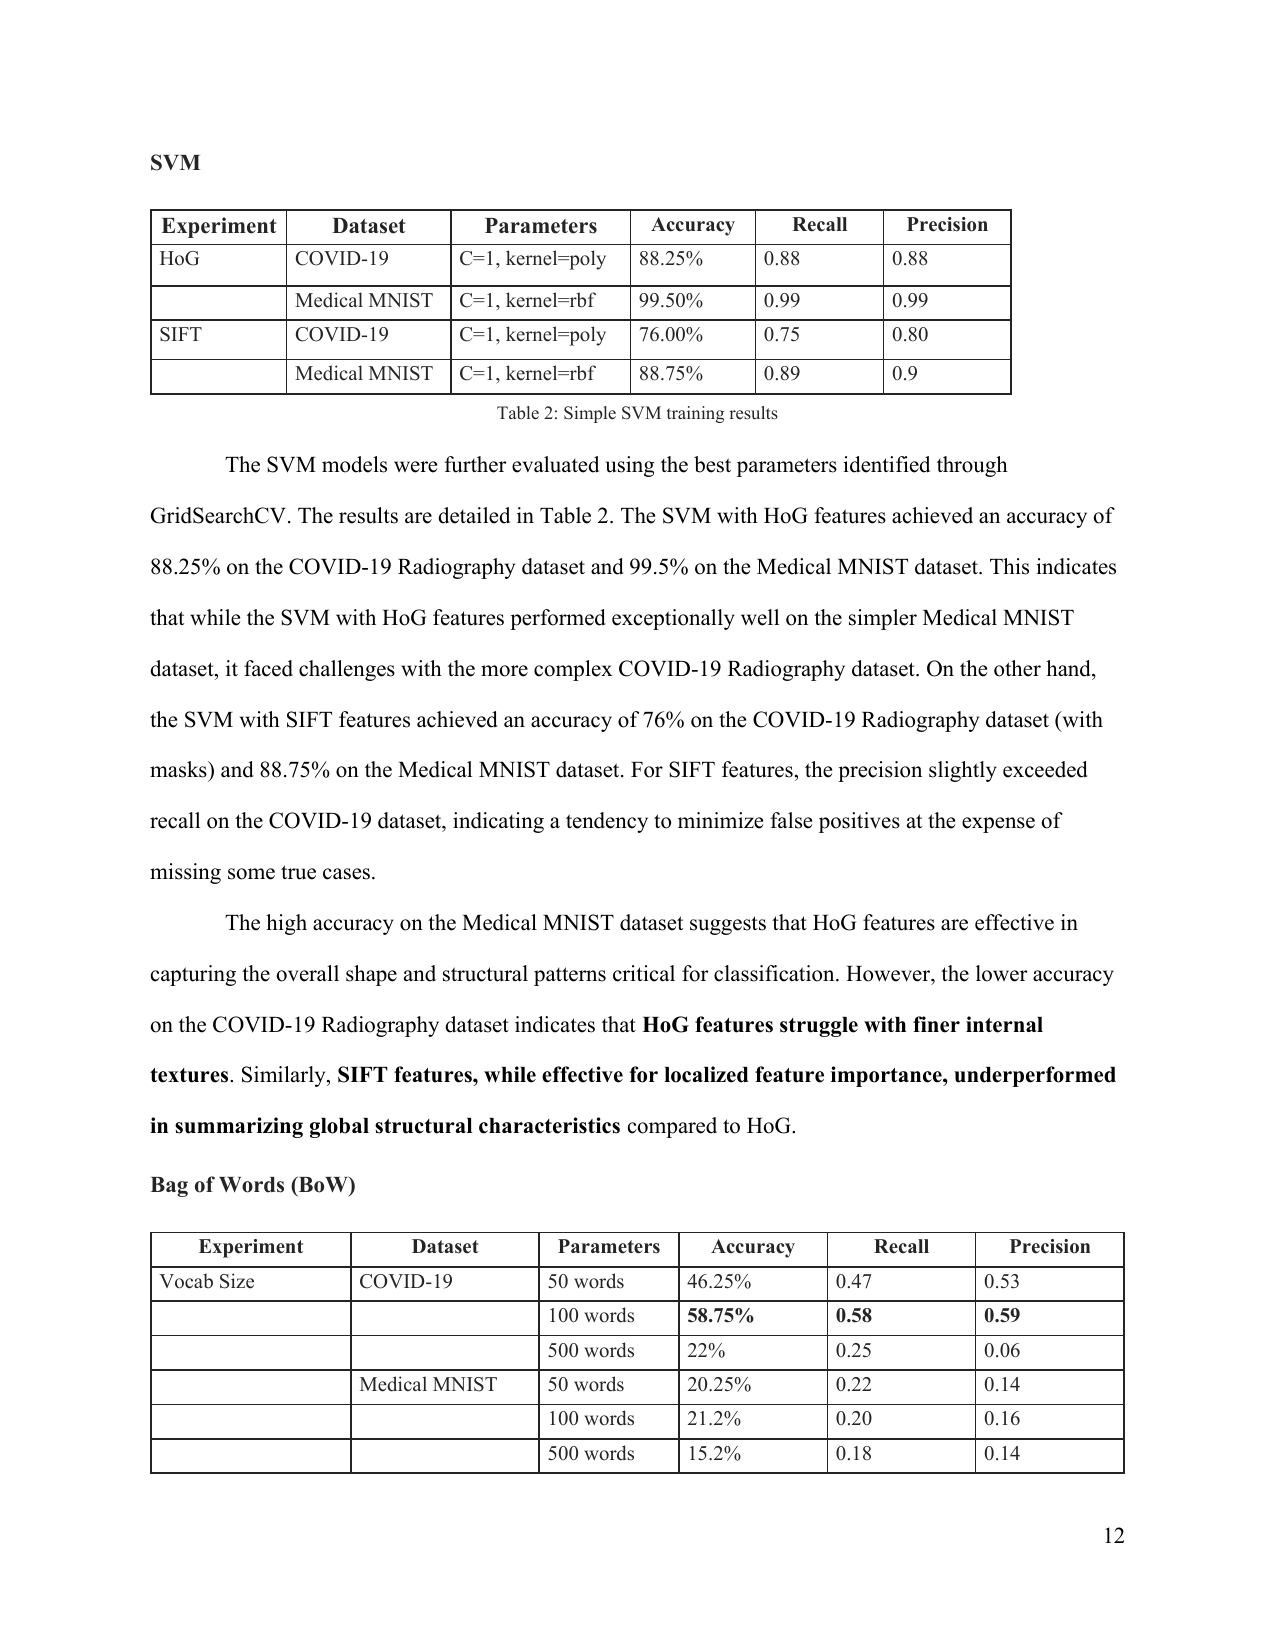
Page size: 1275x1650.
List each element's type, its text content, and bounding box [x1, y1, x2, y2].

table_cell 0.18 [828, 1440, 975, 1472]
table_cell C=1, kernel=rbf [452, 287, 630, 319]
table_cell [152, 1336, 350, 1369]
table_cell 20.25% [680, 1371, 827, 1403]
table_cell 21.2% [680, 1405, 827, 1438]
text The SVM models were further evaluated using the best parameters identified through GridSearchCV. The results are detailed in Table 2. The SVM with HoG features achieved an accuracy of 88.25% on the COVID-19 Radiography dataset and 99.5% on the Medical MNIST dataset. This indicates that while the SVM with HoG features performed exceptionally well on the simpler Medical MNIST dataset, it faced challenges with the more complex COVID-19 Radiography dataset. On the other hand, the SVM with SIFT features achieved an accuracy of 76% on the COVID-19 Radiography dataset (with masks) and 88.75% on the Medical MNIST dataset. For SIFT features, the precision slightly exceeded recall on the COVID-19 dataset, indicating a tendency to minimize false positives at the expense of missing some true cases. [150, 452, 1125, 884]
table_cell 0.16 [976, 1405, 1123, 1438]
table_cell 0.25 [828, 1336, 975, 1369]
table_cell [152, 1440, 350, 1472]
table_cell [152, 1302, 350, 1335]
table_cell [152, 360, 286, 393]
table_header Recall [828, 1233, 975, 1266]
table_cell COVID-19 [352, 1268, 538, 1300]
table_cell HoG [152, 245, 286, 285]
text The high accuracy on the Medical MNIST dataset suggests that HoG features are effective in capturing the overall shape and structural patterns critical for classification. However, the lower accuracy on the COVID-19 Radiography dataset indicates that HoG features struggle with finer internal textures. Similarly, SIFT features, while effective for localized feature importance, underperformed in summarizing global structural characteristics compared to HoG. [150, 910, 1125, 1139]
table_cell 0.59 [976, 1302, 1123, 1335]
subtitle Table 2: Simple SVM training results [150, 403, 1125, 423]
table_cell Medical MNIST [287, 360, 450, 393]
table_cell [352, 1440, 538, 1472]
table_cell COVID-19 [287, 245, 450, 285]
table_cell 0.88 [884, 245, 1010, 285]
table_cell C=1, kernel=rbf [452, 360, 630, 393]
table_header Experiment [152, 1233, 350, 1266]
table_header Accuracy [631, 211, 755, 243]
table_cell C=1, kernel=poly [452, 245, 630, 285]
table_cell SIFT [152, 321, 286, 358]
table_cell Medical MNIST [287, 287, 450, 319]
table_cell 88.25% [631, 245, 755, 285]
table_cell 0.47 [828, 1268, 975, 1300]
table_cell C=1, kernel=poly [452, 321, 630, 358]
table_cell 76.00% [631, 321, 755, 358]
table_header Precision [976, 1233, 1123, 1266]
table_cell 15.2% [680, 1440, 827, 1472]
table_cell 22% [680, 1336, 827, 1369]
table_header Experiment [152, 211, 286, 243]
table_header Accuracy [680, 1233, 827, 1266]
table_cell 0.53 [976, 1268, 1123, 1300]
table_cell COVID-19 [287, 321, 450, 358]
table_cell 0.99 [756, 287, 883, 319]
subtitle Bag of Words (BoW) [150, 1172, 1125, 1198]
table_cell 0.58 [828, 1302, 975, 1335]
table_header Parameters [540, 1233, 678, 1266]
table_cell 500 words [540, 1336, 678, 1369]
table_header Dataset [352, 1233, 538, 1266]
table_cell 0.14 [976, 1440, 1123, 1472]
table_cell [352, 1336, 538, 1369]
table_cell 50 words [540, 1371, 678, 1403]
table_cell 0.06 [976, 1336, 1123, 1369]
table_cell [152, 287, 286, 319]
table_cell [152, 1405, 350, 1438]
table_cell 0.9 [884, 360, 1010, 393]
table_cell 99.50% [631, 287, 755, 319]
table_cell 500 words [540, 1440, 678, 1472]
table_cell 0.20 [828, 1405, 975, 1438]
table_cell [352, 1302, 538, 1335]
table_cell [352, 1405, 538, 1438]
table_header Recall [756, 211, 883, 243]
table_header Precision [884, 211, 1010, 243]
table_cell 0.22 [828, 1371, 975, 1403]
table_cell 46.25% [680, 1268, 827, 1300]
table_cell 0.88 [756, 245, 883, 285]
table_cell 0.89 [756, 360, 883, 393]
table_cell 0.75 [756, 321, 883, 358]
table_header Parameters [452, 211, 630, 243]
table_cell Vocab Size [152, 1268, 350, 1300]
table_cell 100 words [540, 1405, 678, 1438]
table_cell Medical MNIST [352, 1371, 538, 1403]
subtitle SVM [150, 150, 1125, 175]
table_cell 58.75% [680, 1302, 827, 1335]
table_cell 100 words [540, 1302, 678, 1335]
table_cell 88.75% [631, 360, 755, 393]
table_cell 0.14 [976, 1371, 1123, 1403]
table_header Dataset [287, 211, 450, 243]
table_cell 50 words [540, 1268, 678, 1300]
table_cell 0.80 [884, 321, 1010, 358]
table_cell [152, 1371, 350, 1403]
table_cell 0.99 [884, 287, 1010, 319]
